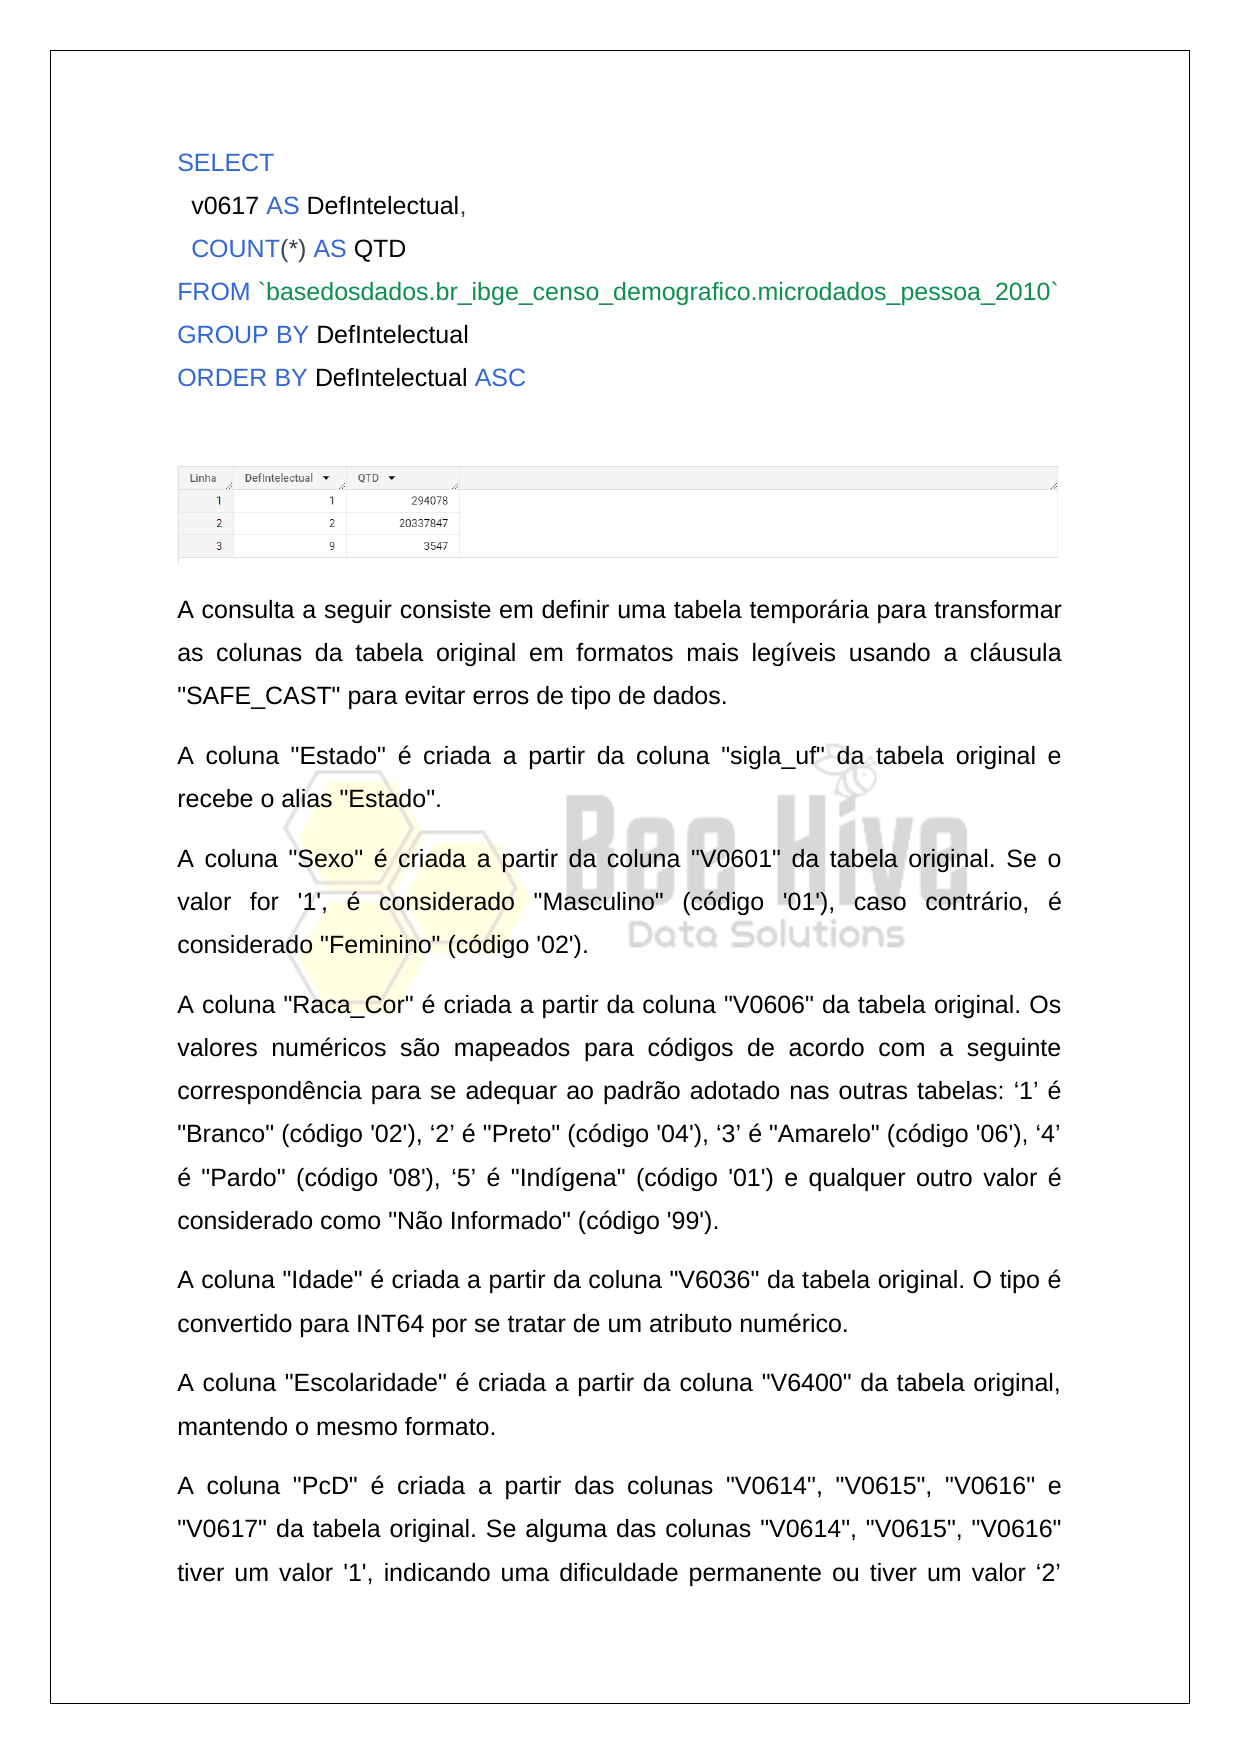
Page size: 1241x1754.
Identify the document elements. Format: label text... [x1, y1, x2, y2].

text A coluna "Idade" é criada a partir da coluna "V6036" da tabela original. O tipo é convertido para INT64 por se tratar de um atributo numérico. [177, 1265, 1063, 1337]
text A coluna "Raca_Cor" é criada a partir da coluna "V0606" da tabela original. Os valores numéricos são mapeados para códigos de acordo com a seguinte correspondência para se adequar ao padrão adotado nas outras tabelas: ‘1’ é "Branco" (código '02'), ‘2’ é "Preto" (código '04'), ‘3’ é "Amarelo" (código '06'), ‘4’ é "Pardo" (código '08'), ‘5’ é "Indígena" (código '01') e qualquer outro valor é considerado como "Não Informado" (código '99'). [177, 990, 1063, 1234]
text GROUP BY DefIntelectual [177, 320, 1063, 349]
text SELECT [177, 148, 1063, 176]
text A consulta a seguir consiste em definir uma tabela temporária para transformar as colunas da tabela original em formatos mais legíveis usando a cláusula "SAFE_CAST" para evitar erros de tipo de dados. [177, 595, 1063, 710]
picture [177, 466, 1063, 565]
text ORDER BY DefIntelectual ASC [177, 363, 1063, 392]
text COUNT(*) AS QTD [177, 234, 1063, 263]
text FROM `basedosdados.br_ibge_censo_demografico.microdados_pessoa_2010` [177, 277, 1063, 306]
text v0617 AS DefIntelectual, [177, 191, 1063, 219]
text A coluna "Estado" é criada a partir da coluna "sigla_uf" da tabela original e recebe o alias "Estado". [177, 741, 1063, 813]
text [177, 1471, 1063, 1586]
text A coluna "Sexo" é criada a partir da coluna "V0601" da tabela original. Se o valor for '1', é considerado "Masculino" (código '01'), caso contrário, é considerado "Feminino" (código '02'). [177, 844, 1063, 959]
text A coluna "Escolaridade" é criada a partir da coluna "V6400" da tabela original, mantendo o mesmo formato. [177, 1368, 1063, 1440]
